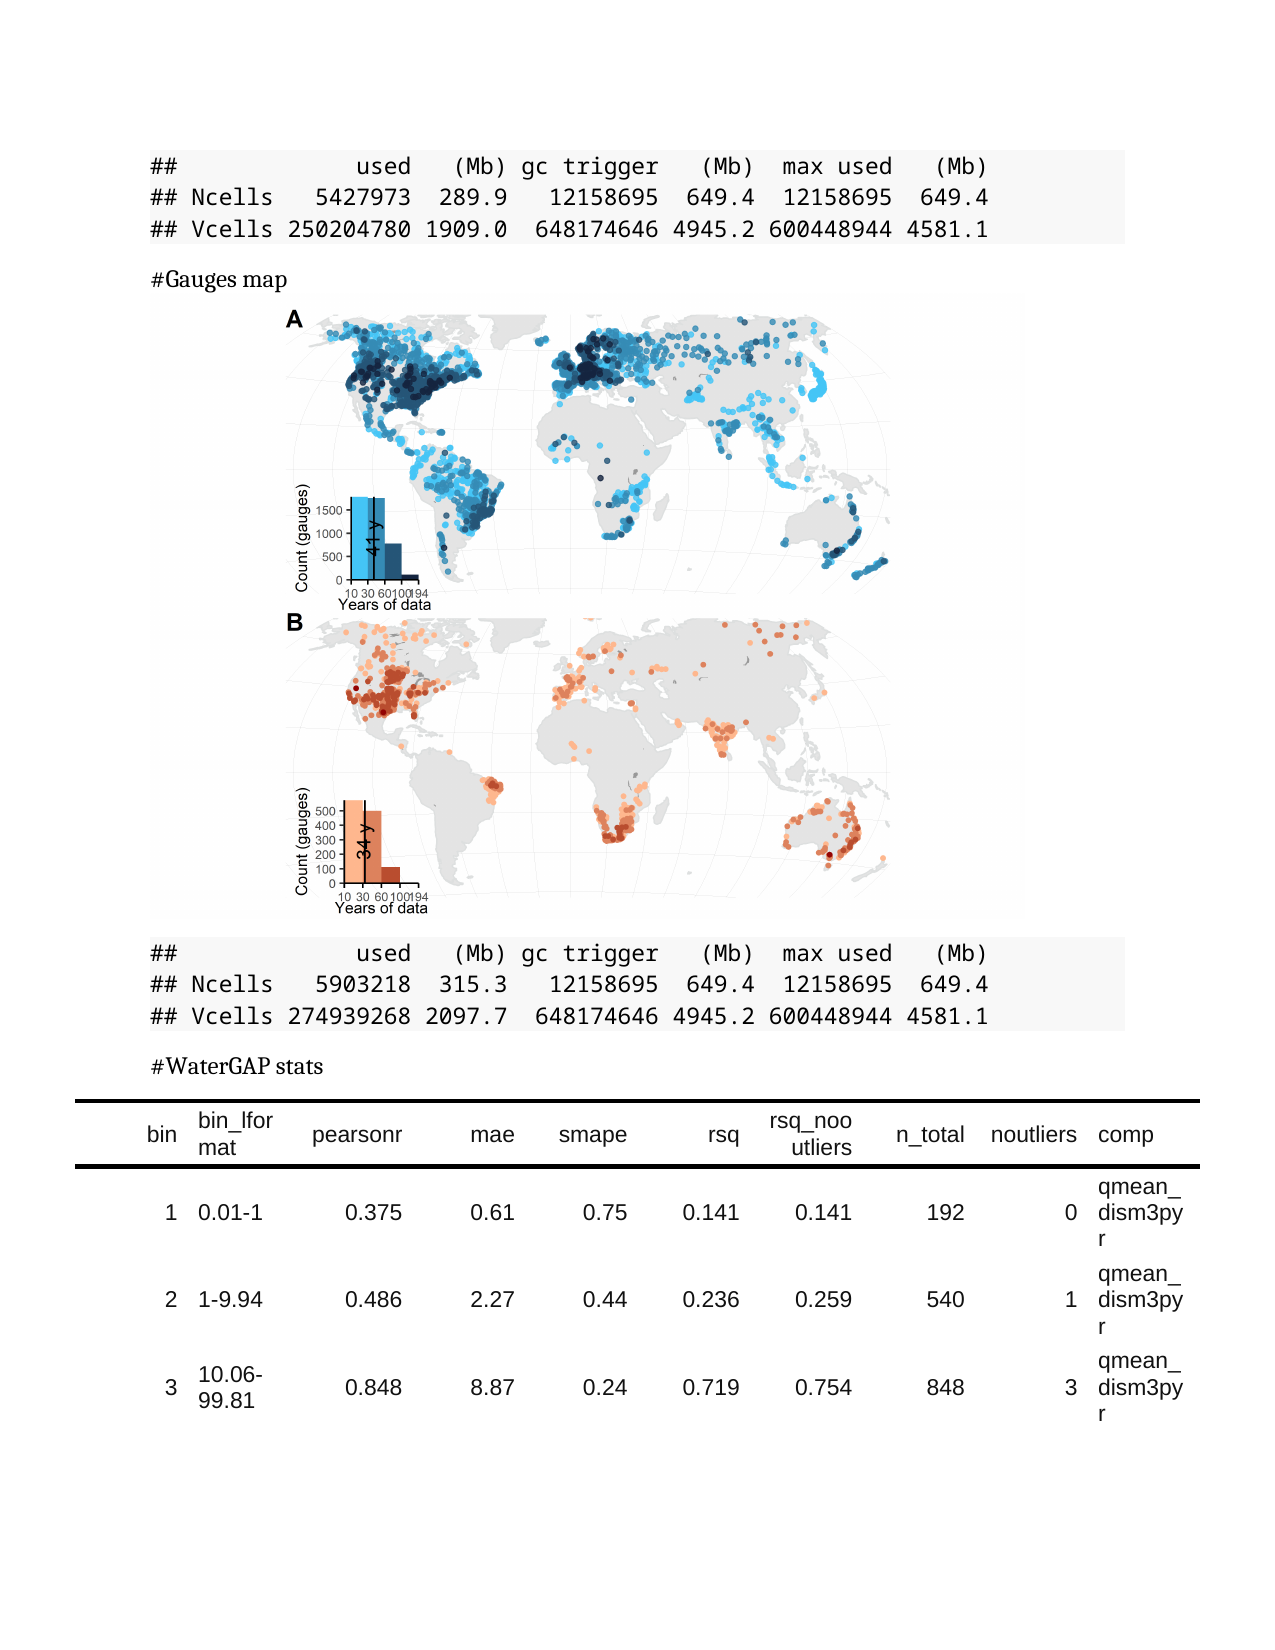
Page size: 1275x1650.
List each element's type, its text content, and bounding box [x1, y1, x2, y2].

table_header bin_lformat [188, 1103, 300, 1164]
table_header n_total [863, 1103, 975, 1164]
table_cell 0.754 [750, 1343, 862, 1431]
table_cell 0.75 [525, 1169, 637, 1256]
table_cell 0.24 [525, 1343, 637, 1431]
table_cell 2.27 [413, 1256, 525, 1343]
table_header rsq_nooutliers [750, 1103, 862, 1164]
table_cell 2 [75, 1256, 187, 1343]
table_cell 0.141 [638, 1169, 750, 1256]
table_header rsq [638, 1103, 750, 1164]
picture [150, 293, 1025, 919]
table_cell 0.375 [300, 1169, 412, 1256]
table_cell 848 [863, 1343, 975, 1431]
table_cell 0.141 [750, 1169, 862, 1256]
table_cell 10.06-99.81 [188, 1343, 300, 1431]
table_cell 192 [863, 1169, 975, 1256]
text ## used (Mb) gc trigger (Mb) max used (Mb) ## Ncells 5427973 289.9 12158695 649.4 12158695 649.4 ## Vcells 250204780 1909.0 648174646 4945.2 600448944 4581.1 [150, 150, 1125, 244]
text #WaterGAP stats [150, 1052, 1125, 1080]
table_cell 540 [863, 1256, 975, 1343]
table_cell 3 [75, 1343, 187, 1431]
table_cell 0.61 [413, 1169, 525, 1256]
table_cell 0.848 [300, 1343, 412, 1431]
table_cell qmean_dism3pyr [1088, 1343, 1200, 1431]
table_header smape [525, 1103, 637, 1164]
table_cell 8.87 [413, 1343, 525, 1431]
table_cell 1-9.94 [188, 1256, 300, 1343]
table_cell 0.486 [300, 1256, 412, 1343]
table_cell 0.44 [525, 1256, 637, 1343]
table_header bin [75, 1103, 187, 1164]
table_cell 3 [975, 1343, 1087, 1431]
table_header comp [1088, 1103, 1200, 1164]
table_header mae [413, 1103, 525, 1164]
table_header noutliers [975, 1103, 1087, 1164]
text ## used (Mb) gc trigger (Mb) max used (Mb) ## Ncells 5903218 315.3 12158695 649.4 12158695 649.4 ## Vcells 274939268 2097.7 648174646 4945.2 600448944 4581.1 [150, 937, 1125, 1031]
table_cell 0 [975, 1169, 1087, 1256]
table_cell 0.01-1 [188, 1169, 300, 1256]
table_cell 0.259 [750, 1256, 862, 1343]
table_header pearsonr [300, 1103, 412, 1164]
table_cell qmean_dism3pyr [1088, 1256, 1200, 1343]
table_cell qmean_dism3pyr [1088, 1169, 1200, 1256]
table_cell 1 [975, 1256, 1087, 1343]
table_cell 0.236 [638, 1256, 750, 1343]
table_cell 1 [75, 1169, 187, 1256]
table_cell 0.719 [638, 1343, 750, 1431]
